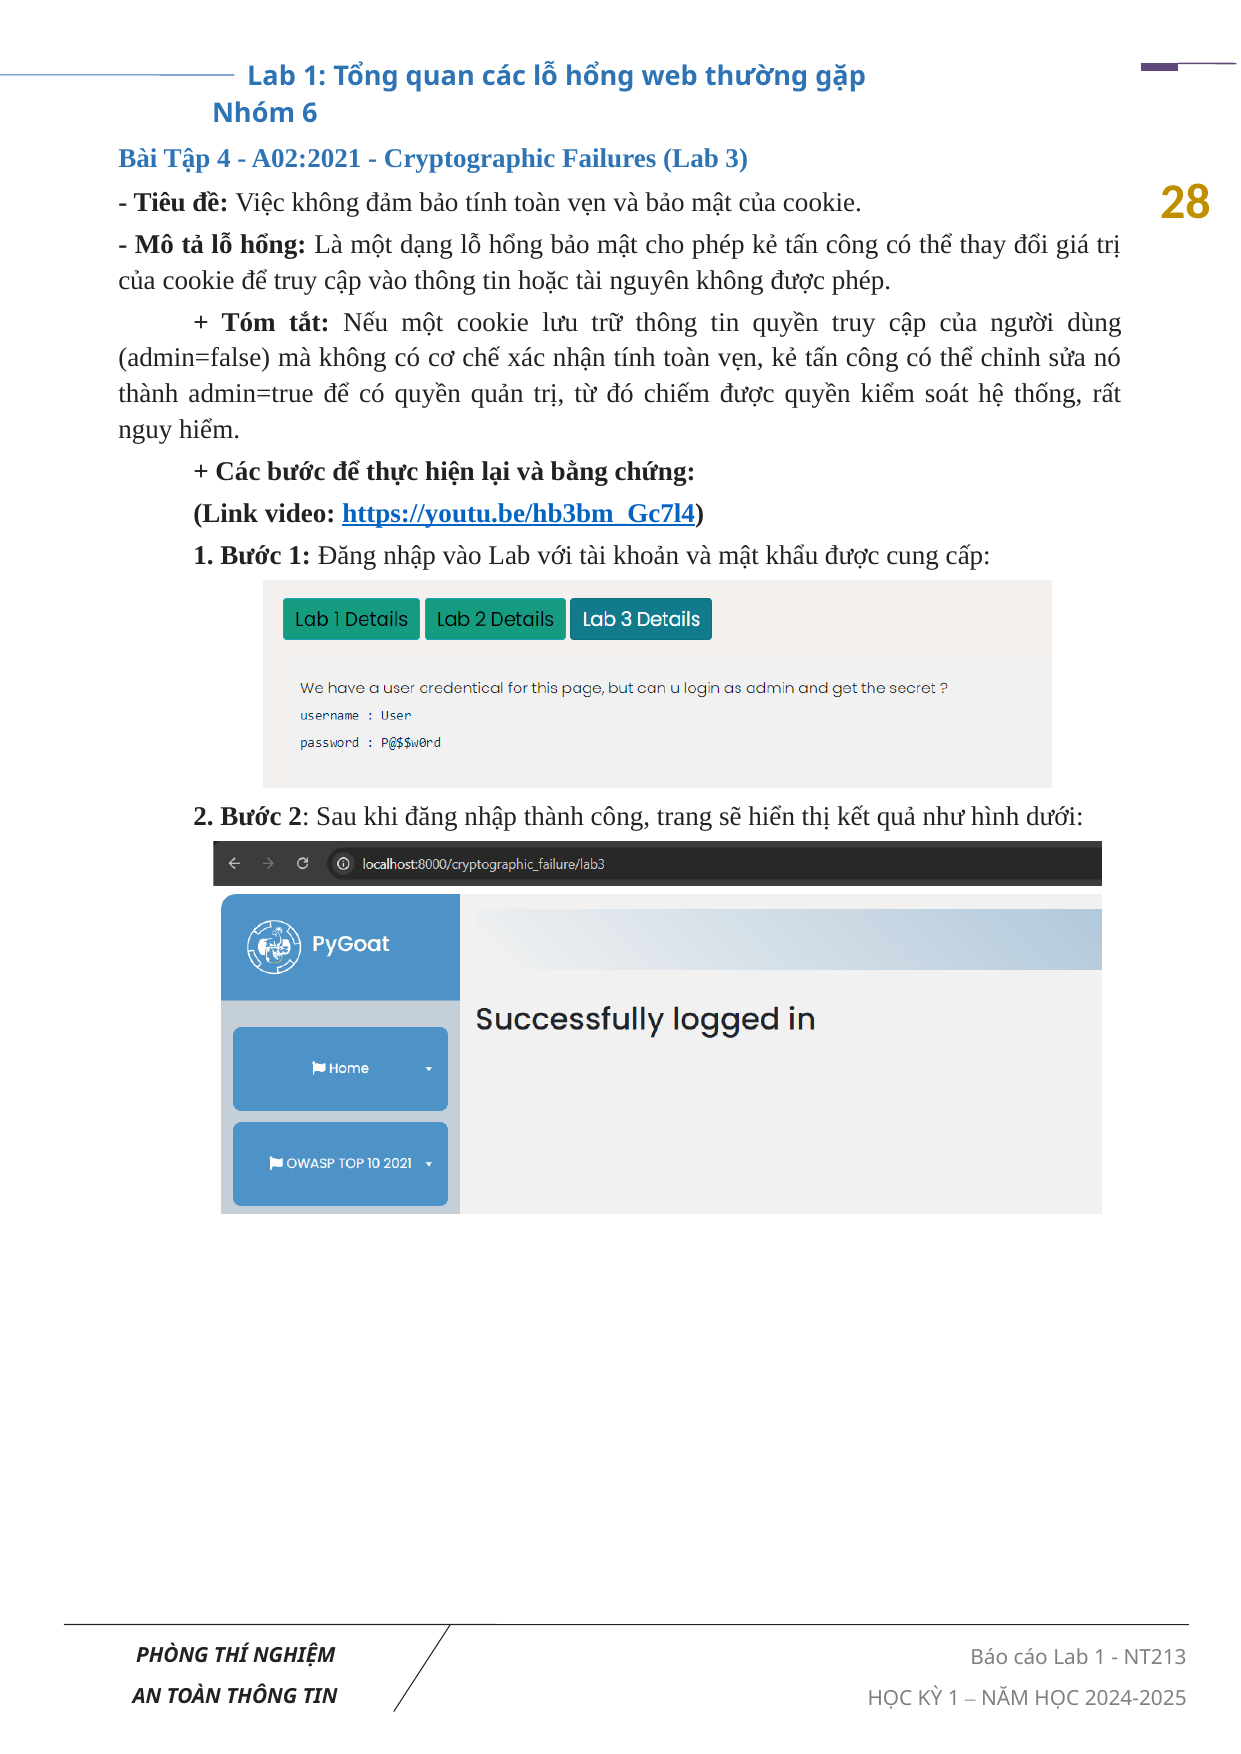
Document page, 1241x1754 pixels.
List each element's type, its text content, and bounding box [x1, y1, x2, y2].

text - Mô tả lỗ hổng: Là một dạng lỗ hổng bảo mật cho phép kẻ tấn công có thể thay đổi giá trị của cookie để truy cập vào thông tin hoặc tài nguyên không được phép. [118, 228, 1122, 295]
picture [213, 841, 1102, 1214]
text 2. Bước 2: Sau khi đăng nhập thành công, trang sẽ hiển thị kết quả như hình dưới: [118, 800, 1122, 831]
picture [263, 580, 1053, 788]
text - Tiêu đề: Việc không đảm bảo tính toàn vẹn và bảo mật của cookie. [118, 186, 1122, 217]
text + Các bước để thực hiện lại và bằng chứng: [118, 455, 1122, 486]
text 1. Bước 1: Đăng nhập vào Lab với tài khoản và mật khẩu được cung cấp: [118, 539, 1122, 570]
text (Link video: https://youtu.be/hb3bm_Gc7l4) [118, 497, 1122, 528]
text + Tóm tắt: Nếu một cookie lưu trữ thông tin quyền truy cập của người dùng (admin=false) mà không có cơ chế xác nhận tính toàn vẹn, kẻ tấn công có thể chỉnh sửa nó thành admin=true để có quyền quản trị, từ đó chiếm được quyền kiểm soát hệ thống, rất nguy hiểm. [118, 306, 1122, 444]
text Bài Tập 4 - A02:2021 - Cryptographic Failures (Lab 3) [118, 142, 1122, 173]
